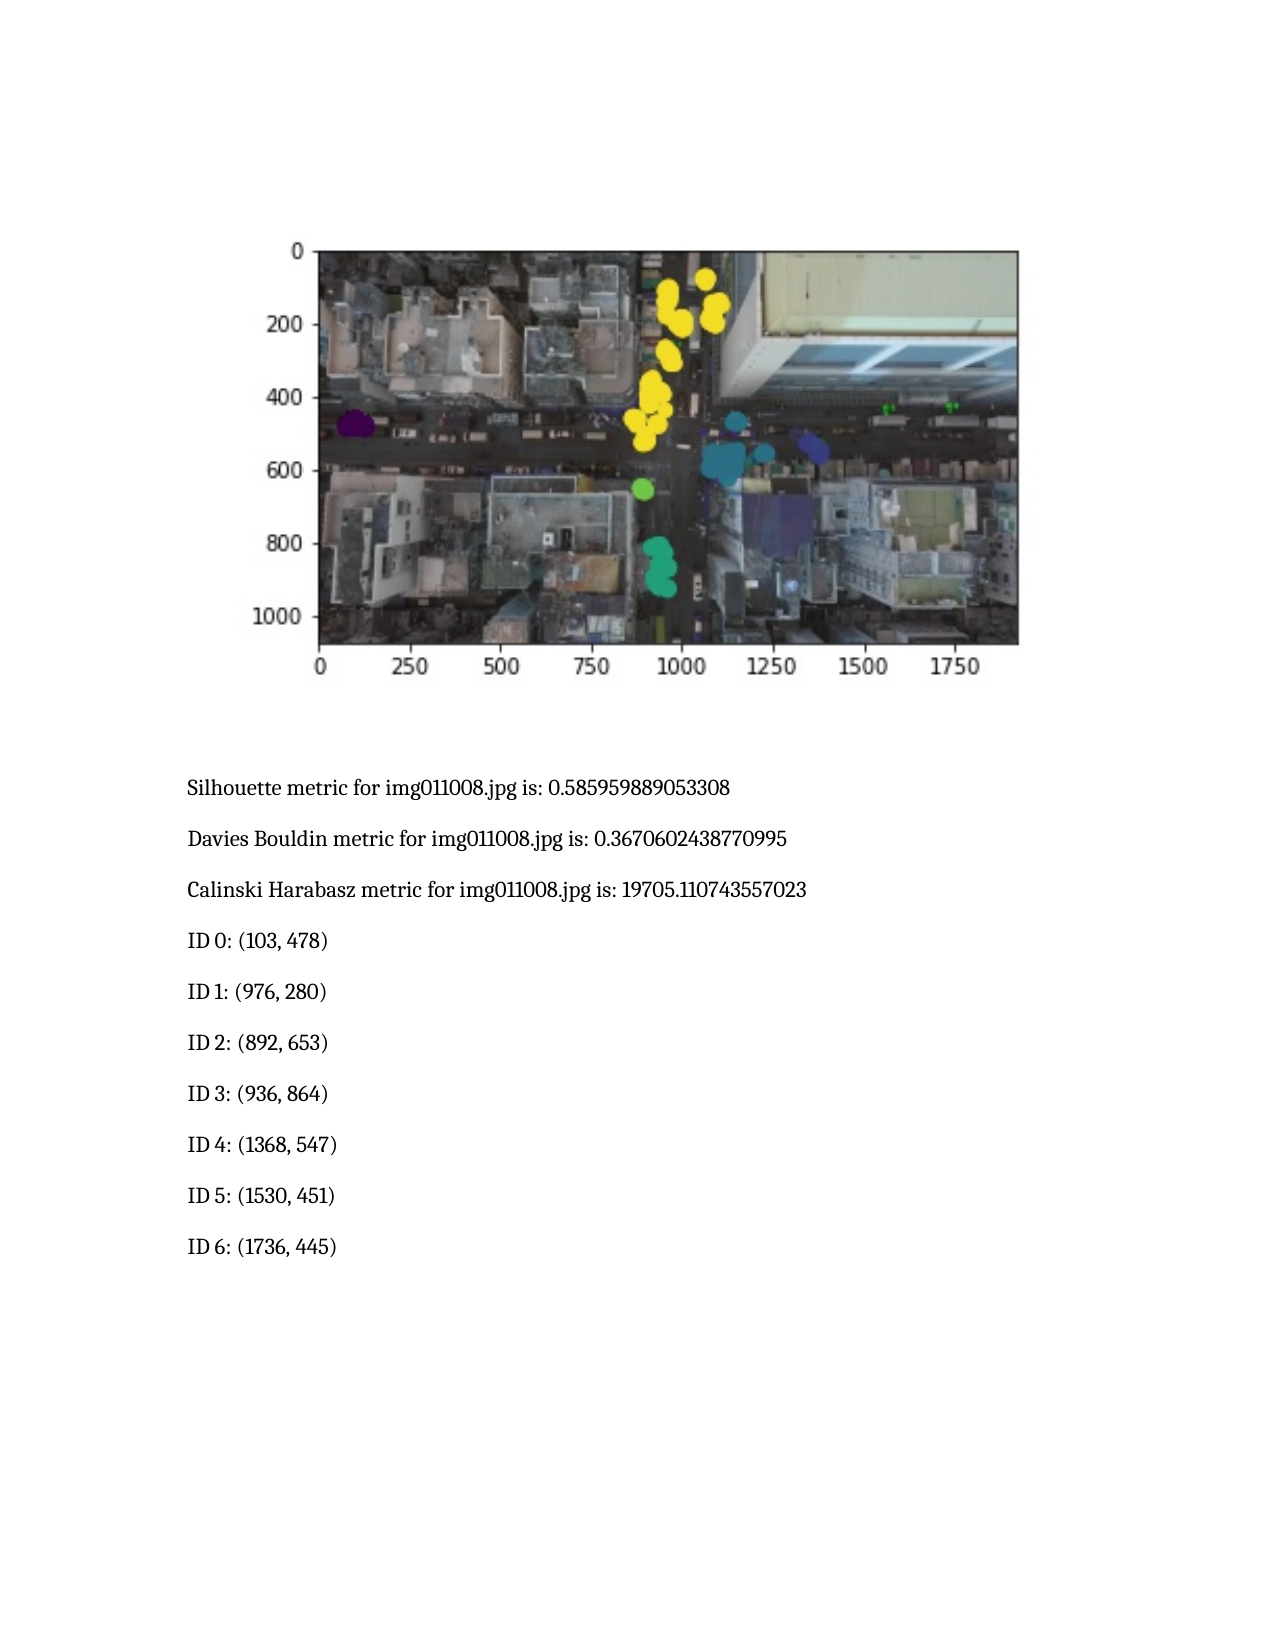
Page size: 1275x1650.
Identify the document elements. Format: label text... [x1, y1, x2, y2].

text ID 3: (936, 864) [187, 1081, 1087, 1107]
picture [206, 150, 1107, 750]
text ID 4: (1368, 547) [187, 1132, 1087, 1158]
text Silhouette metric for img011008.jpg is: 0.585959889053308 [187, 775, 1087, 801]
text ID 5: (1530, 451) [187, 1183, 1087, 1209]
text Calinski Harabasz metric for img011008.jpg is: 19705.110743557023 [187, 877, 1087, 903]
text ID 6: (1736, 445) [187, 1234, 1087, 1260]
text ID 2: (892, 653) [187, 1030, 1087, 1056]
text ID 1: (976, 280) [187, 979, 1087, 1005]
text Davies Bouldin metric for img011008.jpg is: 0.3670602438770995 [187, 826, 1087, 852]
text ID 0: (103, 478) [187, 928, 1087, 954]
